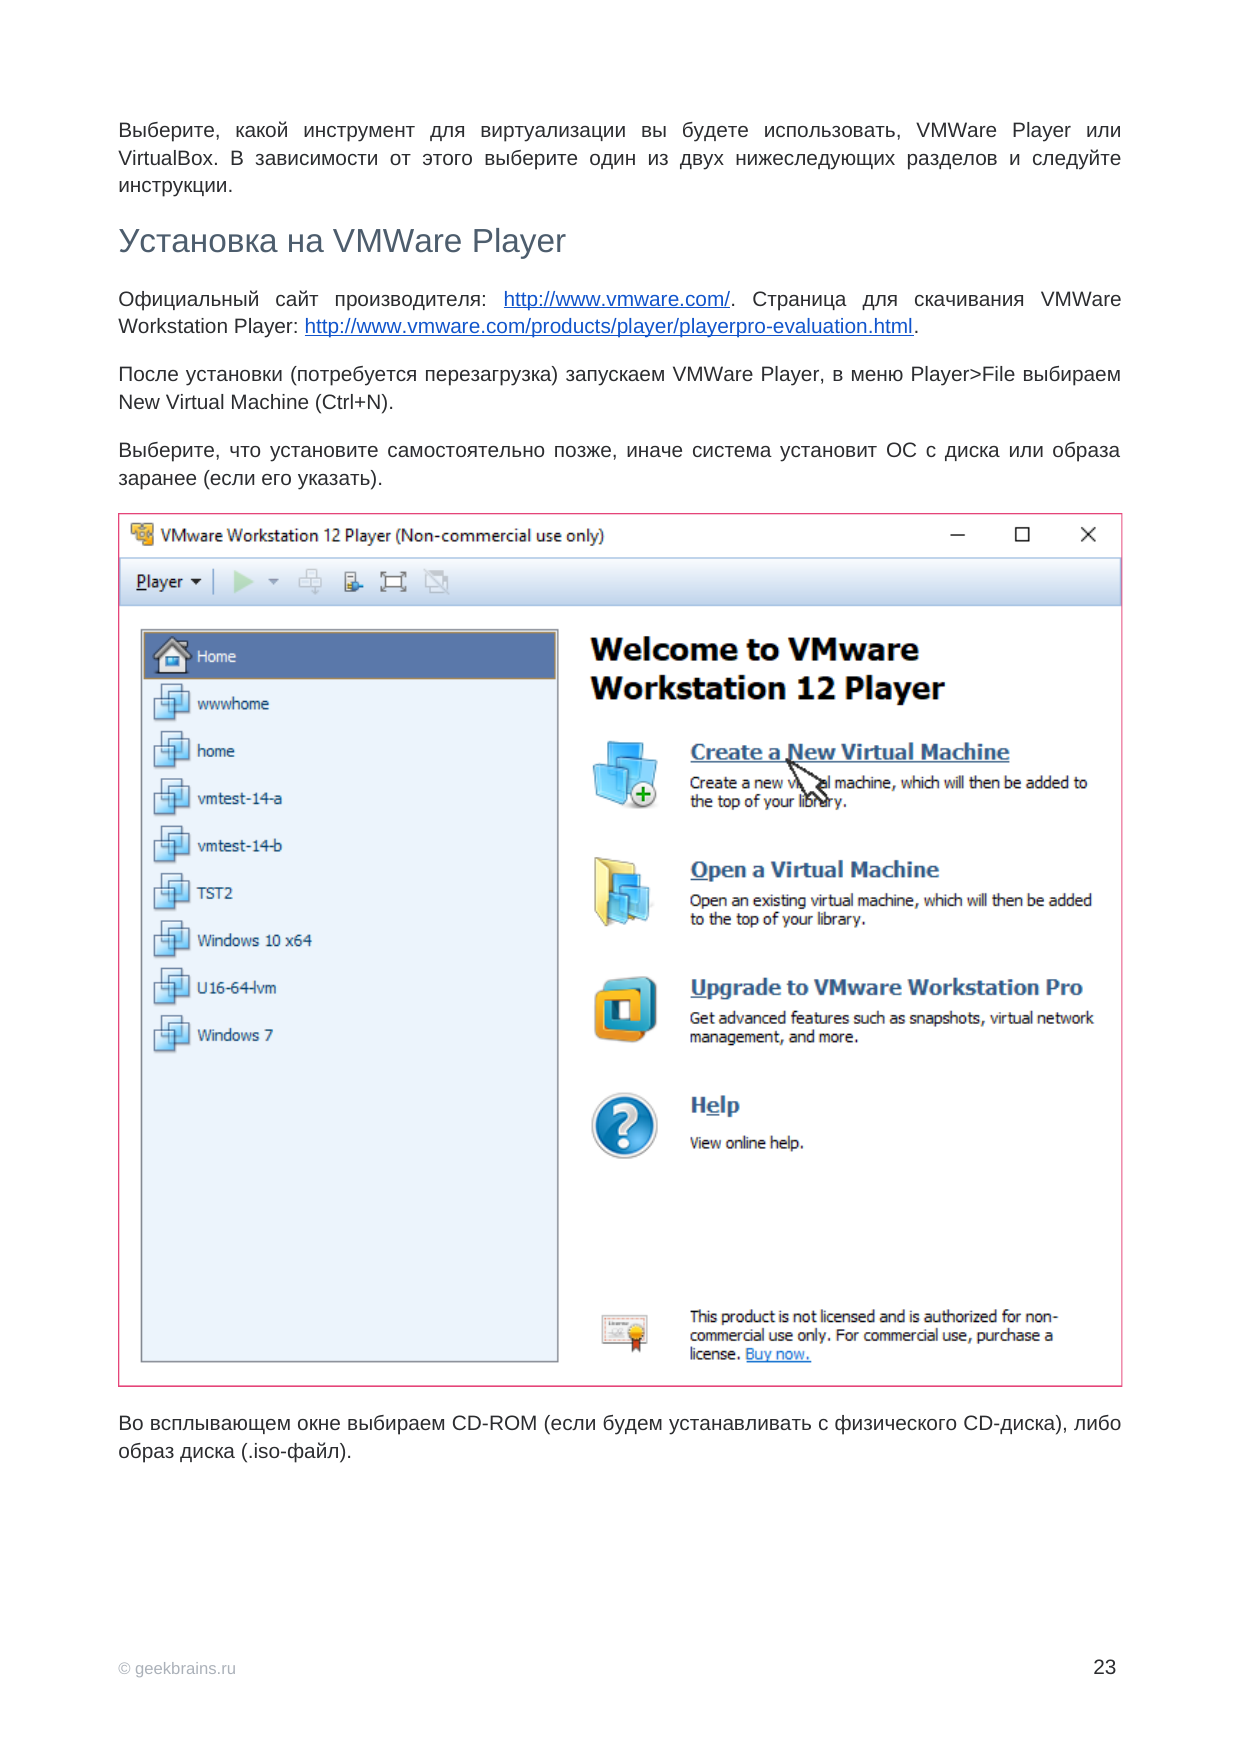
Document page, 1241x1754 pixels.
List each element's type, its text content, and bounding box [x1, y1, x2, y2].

picture [118, 513, 1123, 1387]
text Официальный сайт производителя: http://www.vmware.com/. Страница для скачивания VMWare Workstation Player: http://www.vmware.com/products/player/playerpro-evaluation.html. [118, 286, 1122, 338]
subtitle Установка на VMWare Player [118, 221, 1122, 260]
text Выберите, что установите самостоятельно позже, иначе система установит ОС с диска или образа заранее (если его указать). [118, 438, 1122, 489]
text Во всплывающем окне выбираем CD-ROM (если будем устанавливать с физического CD-диска), либо образ диска (.iso-файл). [118, 1411, 1122, 1463]
text Выберите, какой инструмент для виртуализации вы будете использовать, VMWare Player или VirtualBox. В зависимости от этого выберите один из двух нижеследующих разделов и следуйте инструкции. [118, 118, 1122, 197]
text После установки (потребуется перезагрузка) запускаем VMWare Player, в меню Player>File выбираем New Virtual Machine (Ctrl+N). [118, 362, 1122, 414]
